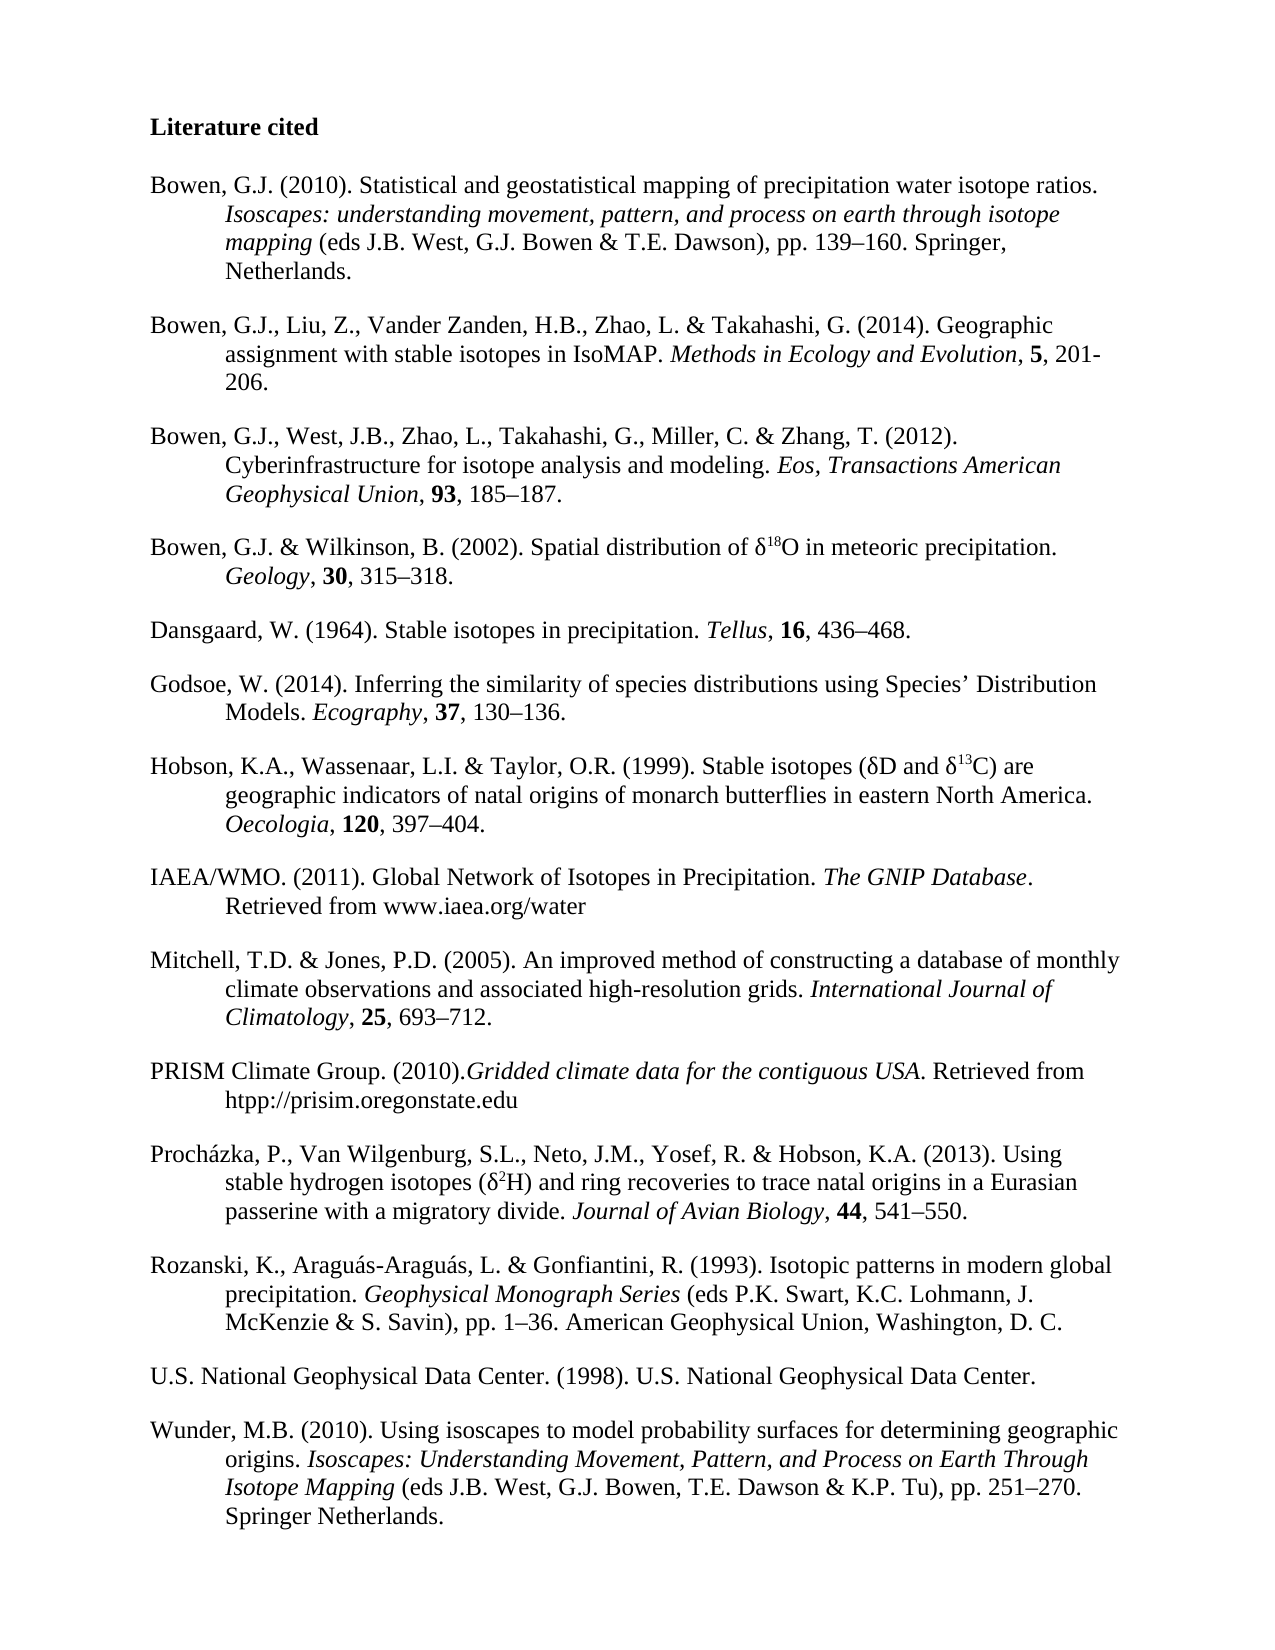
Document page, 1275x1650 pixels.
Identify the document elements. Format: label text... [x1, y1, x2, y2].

text Mitchell, T.D. & Jones, P.D. (2005). An improved method of constructing a database of monthly climate observations and associated high-resolution grids. International Journal of Climatology, 25, 693–712. [150, 945, 1125, 1031]
text Hobson, K.A., Wassenaar, L.I. & Taylor, O.R. (1999). Stable isotopes (δD and δ13C) are geographic indicators of natal origins of monarch butterflies in eastern North America. Oecologia, 120, 397–404. [150, 751, 1125, 837]
text Procházka, P., Van Wilgenburg, S.L., Neto, J.M., Yosef, R. & Hobson, K.A. (2013). Using stable hydrogen isotopes (δ2H) and ring recoveries to trace natal origins in a Eurasian passerine with a migratory divide. Journal of Avian Biology, 44, 541–550. [150, 1139, 1125, 1225]
text Bowen, G.J. (2010). Statistical and geostatistical mapping of precipitation water isotope ratios. Isoscapes: understanding movement, pattern, and process on earth through isotope mapping (eds J.B. West, G.J. Bowen & T.E. Dawson), pp. 139–160. Springer, Netherlands. [150, 170, 1125, 285]
text U.S. National Geophysical Data Center. (1998). U.S. National Geophysical Data Center. [150, 1361, 1125, 1390]
text Rozanski, K., Araguás-Araguás, L. & Gonfiantini, R. (1993). Isotopic patterns in modern global precipitation. Geophysical Monograph Series (eds P.K. Swart, K.C. Lohmann, J. McKenzie & S. Savin), pp. 1–36. American Geophysical Union, Washington, D. C. [150, 1250, 1125, 1336]
text Bowen, G.J. & Wilkinson, B. (2002). Spatial distribution of δ18O in meteoric precipitation. Geology, 30, 315–318. [150, 532, 1125, 590]
text IAEA/WMO. (2011). Global Network of Isotopes in Precipitation. The GNIP Database. Retrieved from www.iaea.org/water [150, 862, 1125, 920]
text Literature cited [150, 112, 1125, 141]
text Bowen, G.J., West, J.B., Zhao, L., Takahashi, G., Miller, C. & Zhang, T. (2012). Cyberinfrastructure for isotope analysis and modeling. Eos, Transactions American Geophysical Union, 93, 185–187. [150, 421, 1125, 507]
text Wunder, M.B. (2010). Using isoscapes to model probability surfaces for determining geographic origins. Isoscapes: Understanding Movement, Pattern, and Process on Earth Through Isotope Mapping (eds J.B. West, G.J. Bowen, T.E. Dawson & K.P. Tu), pp. 251–270. Springer Netherlands. [150, 1415, 1125, 1530]
text Bowen, G.J., Liu, Z., Vander Zanden, H.B., Zhao, L. & Takahashi, G. (2014). Geographic assignment with stable isotopes in IsoMAP. Methods in Ecology and Evolution, 5, 201-206. [150, 310, 1125, 396]
text PRISM Climate Group. (2010).Gridded climate data for the contiguous USA. Retrieved from htpp://prisim.oregonstate.edu [150, 1056, 1125, 1114]
text Dansgaard, W. (1964). Stable isotopes in precipitation. Tellus, 16, 436–468. [150, 615, 1125, 644]
text Godsoe, W. (2014). Inferring the similarity of species distributions using Species’ Distribution Models. Ecography, 37, 130–136. [150, 669, 1125, 726]
